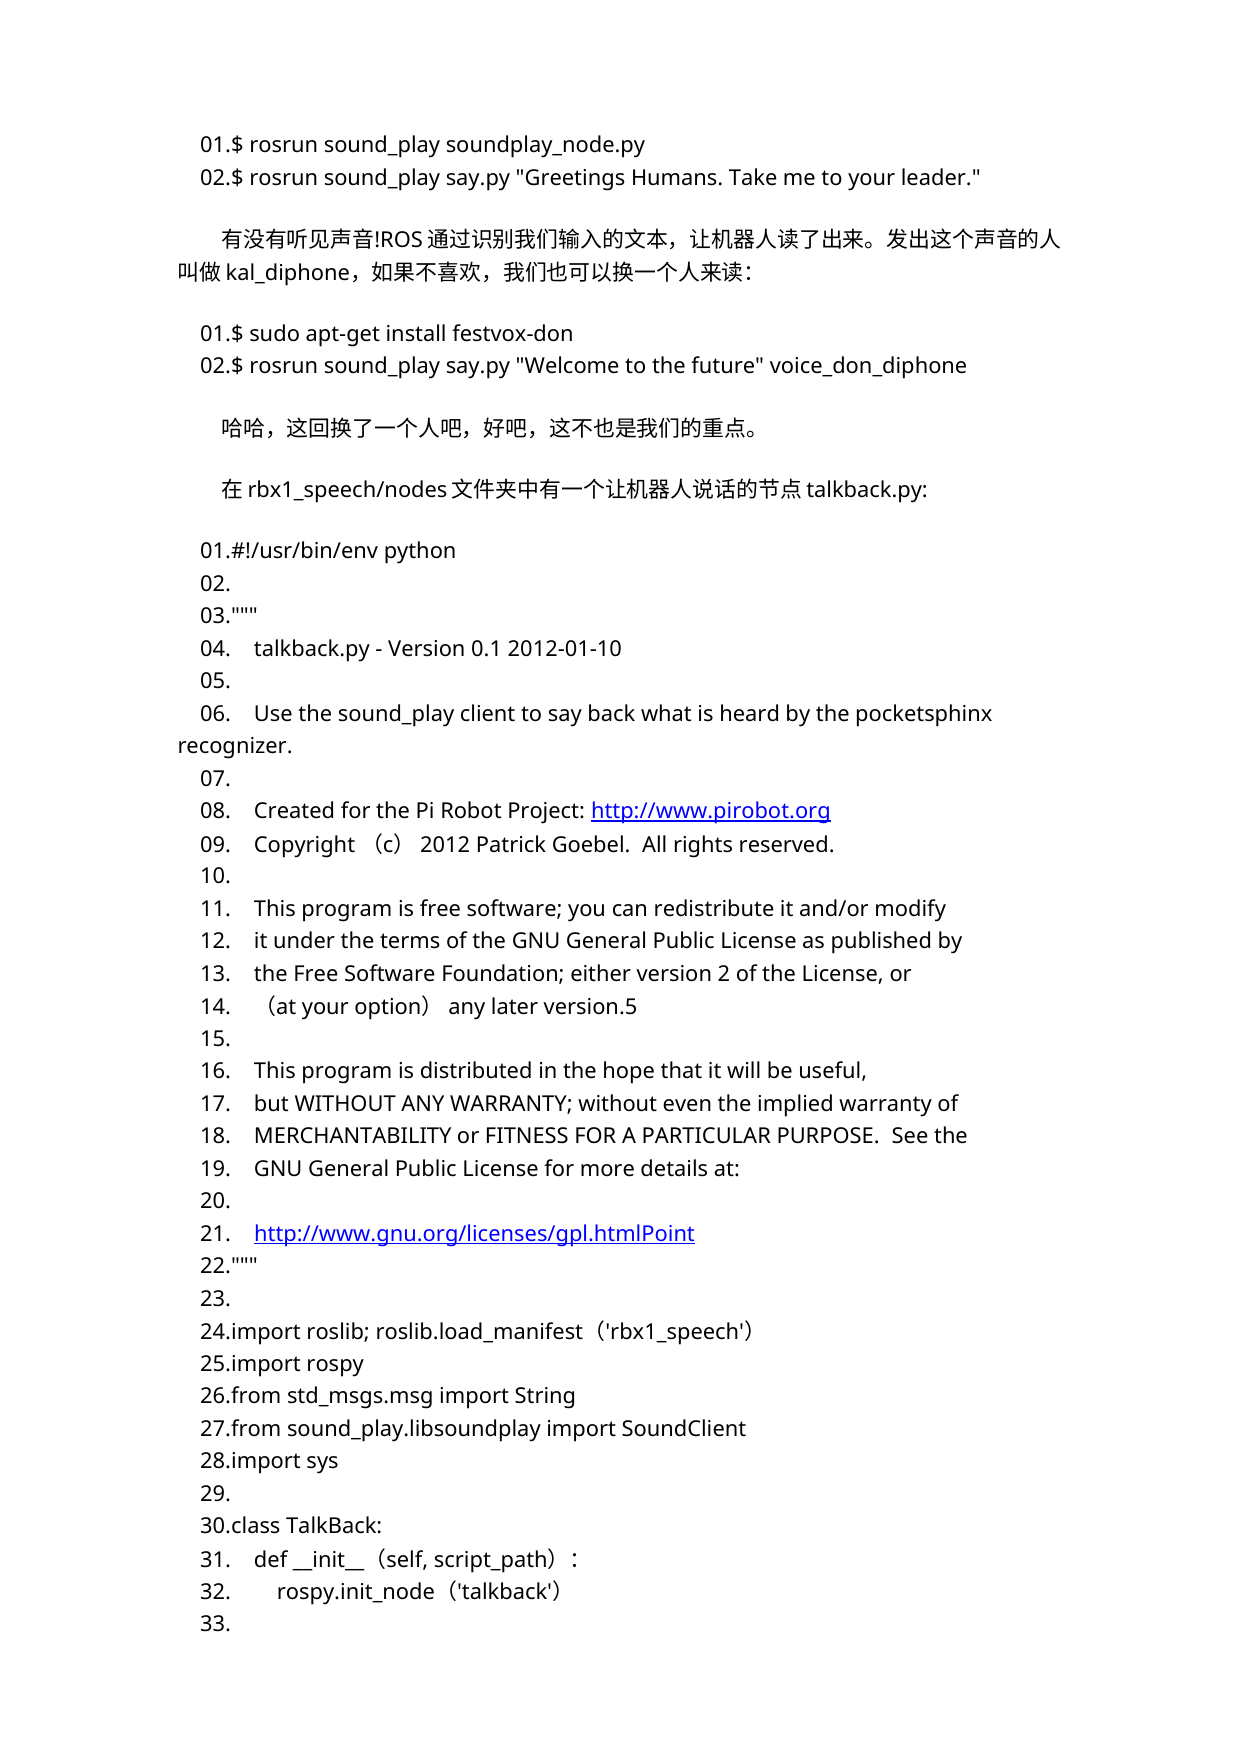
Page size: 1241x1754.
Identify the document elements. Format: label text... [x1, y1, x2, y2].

text 01.$ sudo apt-get install festvox-don 02.$ rosrun sound_play say.py "Welcome to the future" voice_don_diphone [177, 316, 1063, 381]
text 01.$ rosrun sound_play soundplay_node.py 02.$ rosrun sound_play say.py "Greetings Humans. Take me to your leader." [177, 128, 1063, 193]
text 有没有听见声音!ROS通过识别我们输入的文本，让机器人读了出来。发出这个声音的人叫做kal_diphone，如果不喜欢，我们也可以换一个人来读： [177, 222, 1063, 287]
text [177, 534, 1063, 1639]
text 在rbx1_speech/nodes文件夹中有一个让机器人说话的节点talkback.py: [177, 472, 1063, 504]
text 哈哈，这回换了一个人吧，好吧，这不也是我们的重点。 [177, 410, 1063, 443]
